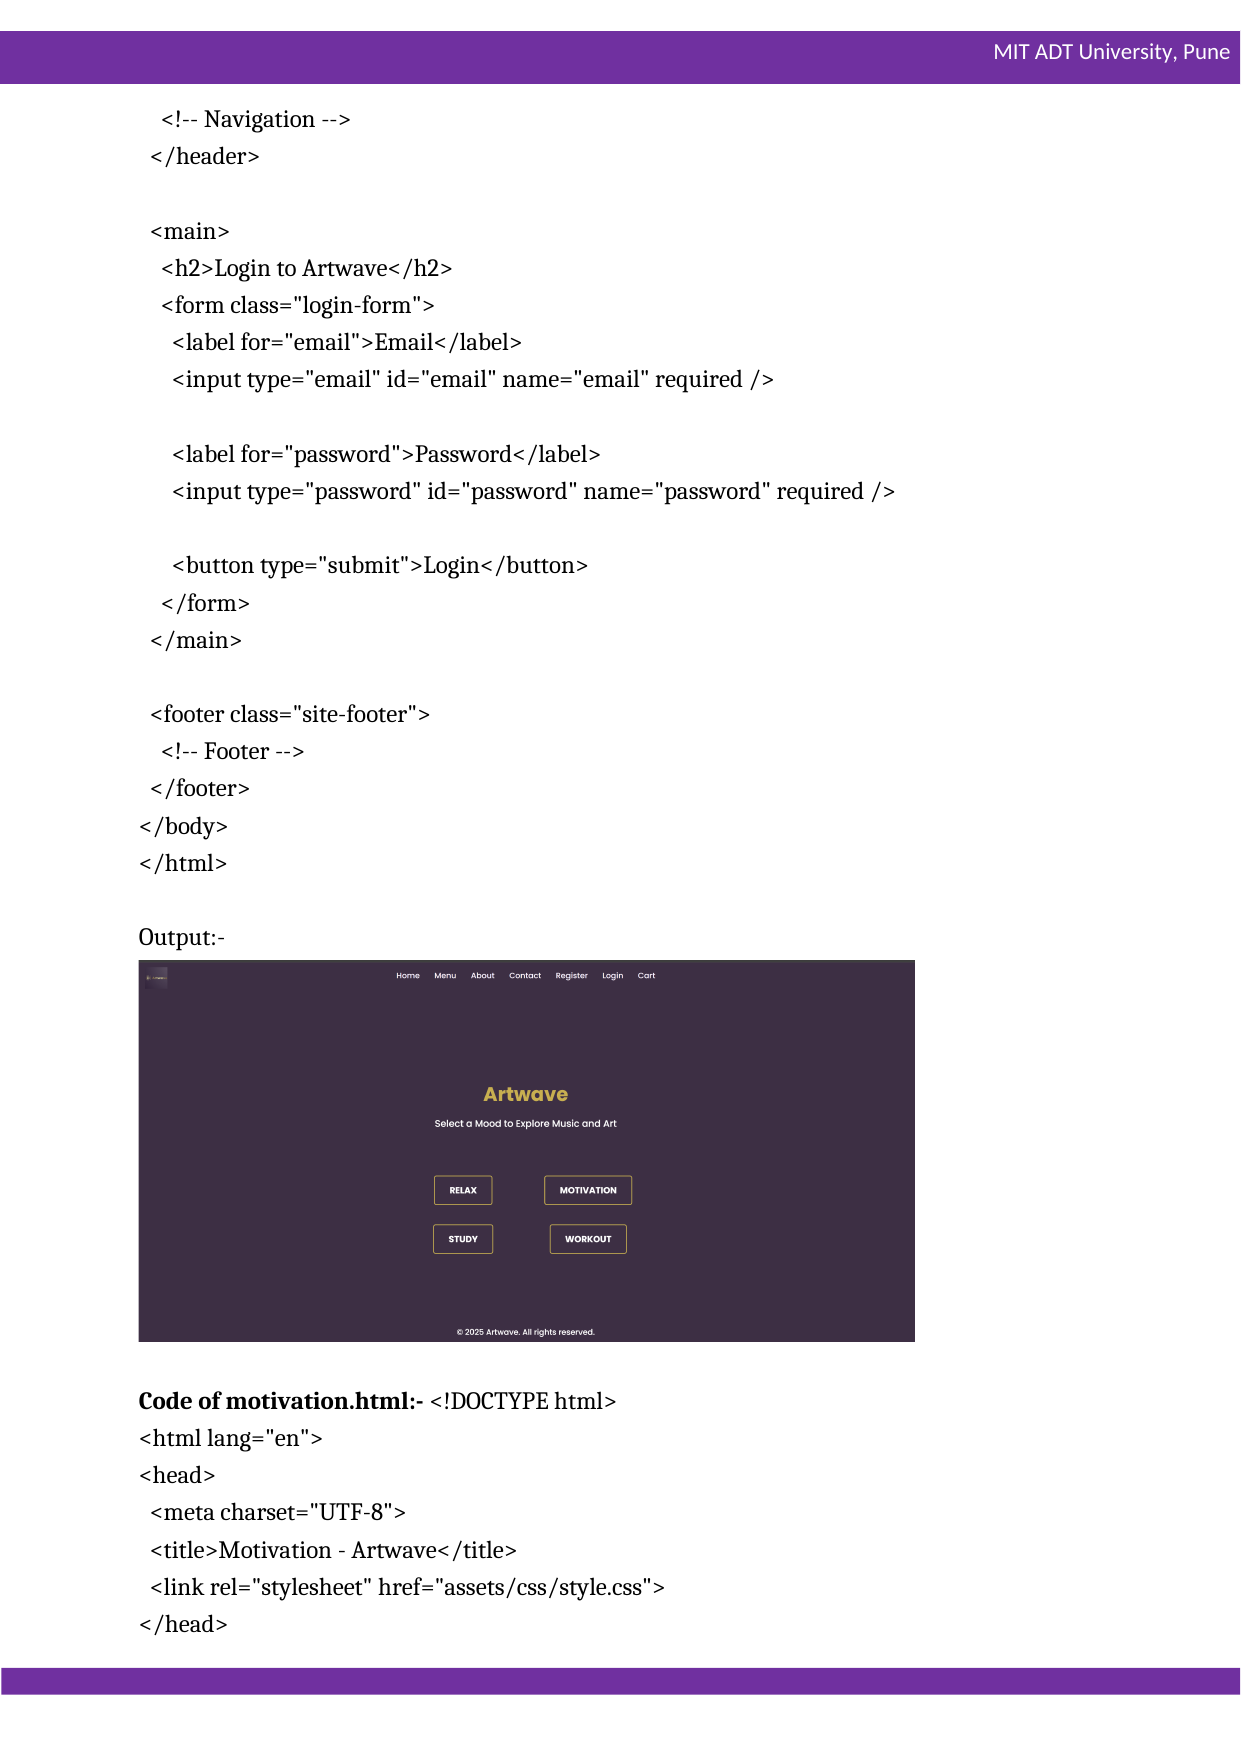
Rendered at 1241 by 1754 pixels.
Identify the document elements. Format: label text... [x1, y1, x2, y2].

text <meta charset="UTF-8"> [139, 1498, 1195, 1527]
text Code of motivation.html:- <!DOCTYPE html> [139, 1387, 1195, 1416]
text </html> [139, 849, 1195, 877]
text <title>Motivation - Artwave</title> [139, 1536, 1195, 1564]
text <input type="email" id="email" name="email" required /> [139, 365, 1195, 394]
text <h2>Login to Artwave</h2> [139, 254, 1195, 282]
text </footer> [139, 774, 1195, 803]
text </header> [139, 142, 1195, 171]
text <label for="email">Email</label> [139, 328, 1195, 357]
text </head> [139, 1610, 1195, 1639]
text </main> [139, 626, 1195, 654]
text </body> [139, 812, 1195, 840]
text <html lang="en"> [139, 1424, 1195, 1453]
text <input type="password" id="password" name="password" required /> [139, 477, 1195, 506]
text <main> [139, 217, 1195, 245]
text Output:- [139, 923, 1195, 952]
text <!-- Navigation --> [139, 105, 1195, 134]
text <!-- Footer --> [139, 737, 1195, 766]
text <footer class="site-footer"> [139, 700, 1195, 729]
text <link rel="stylesheet" href="assets/css/style.css"> [139, 1573, 1195, 1601]
text <button type="submit">Login</button> [139, 551, 1195, 580]
text <form class="login-form"> [139, 291, 1195, 320]
picture [138, 960, 915, 1342]
text <label for="password">Password</label> [139, 440, 1195, 468]
text <head> [139, 1461, 1195, 1490]
text </form> [139, 588, 1195, 617]
